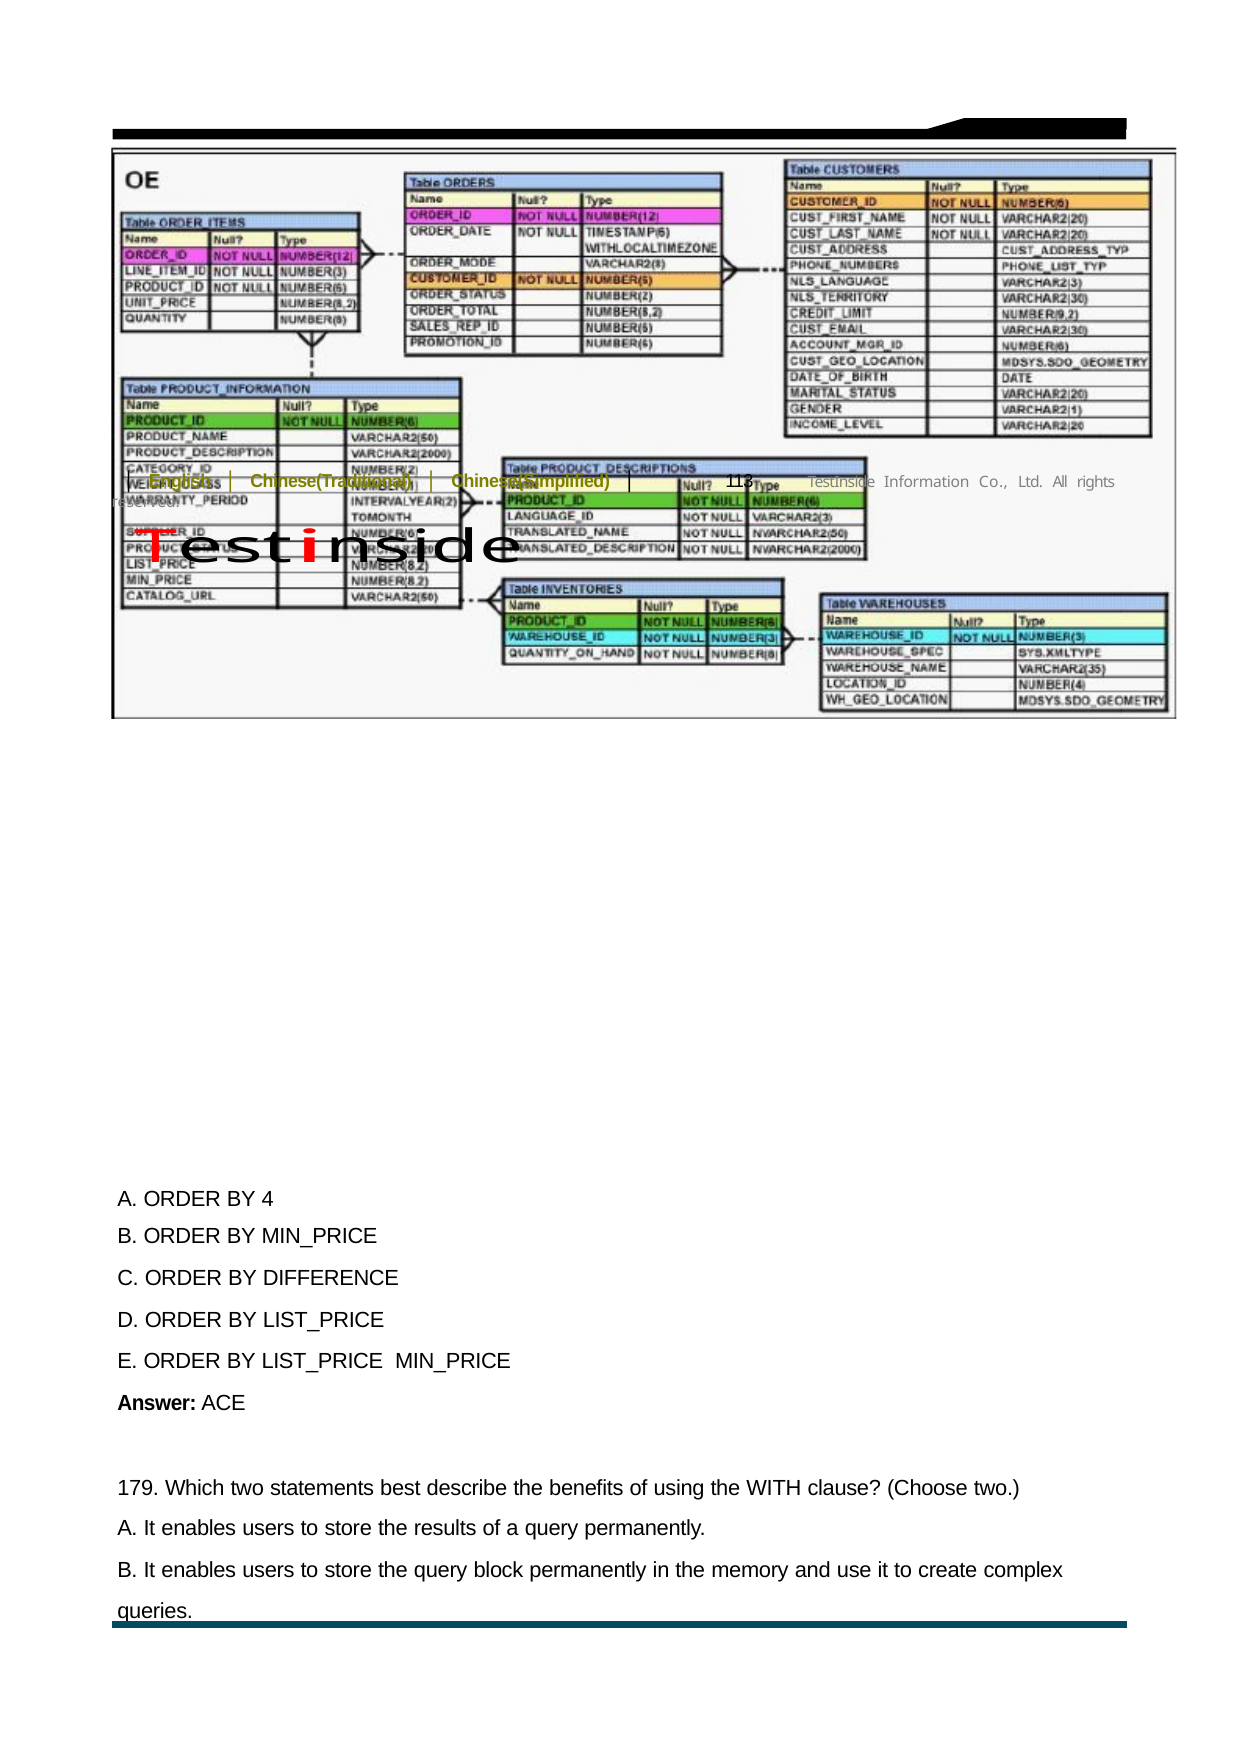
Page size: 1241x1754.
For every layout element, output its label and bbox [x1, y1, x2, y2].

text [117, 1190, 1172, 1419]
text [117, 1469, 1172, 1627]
picture [110, 145, 1178, 719]
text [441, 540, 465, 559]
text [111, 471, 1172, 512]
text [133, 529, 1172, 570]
